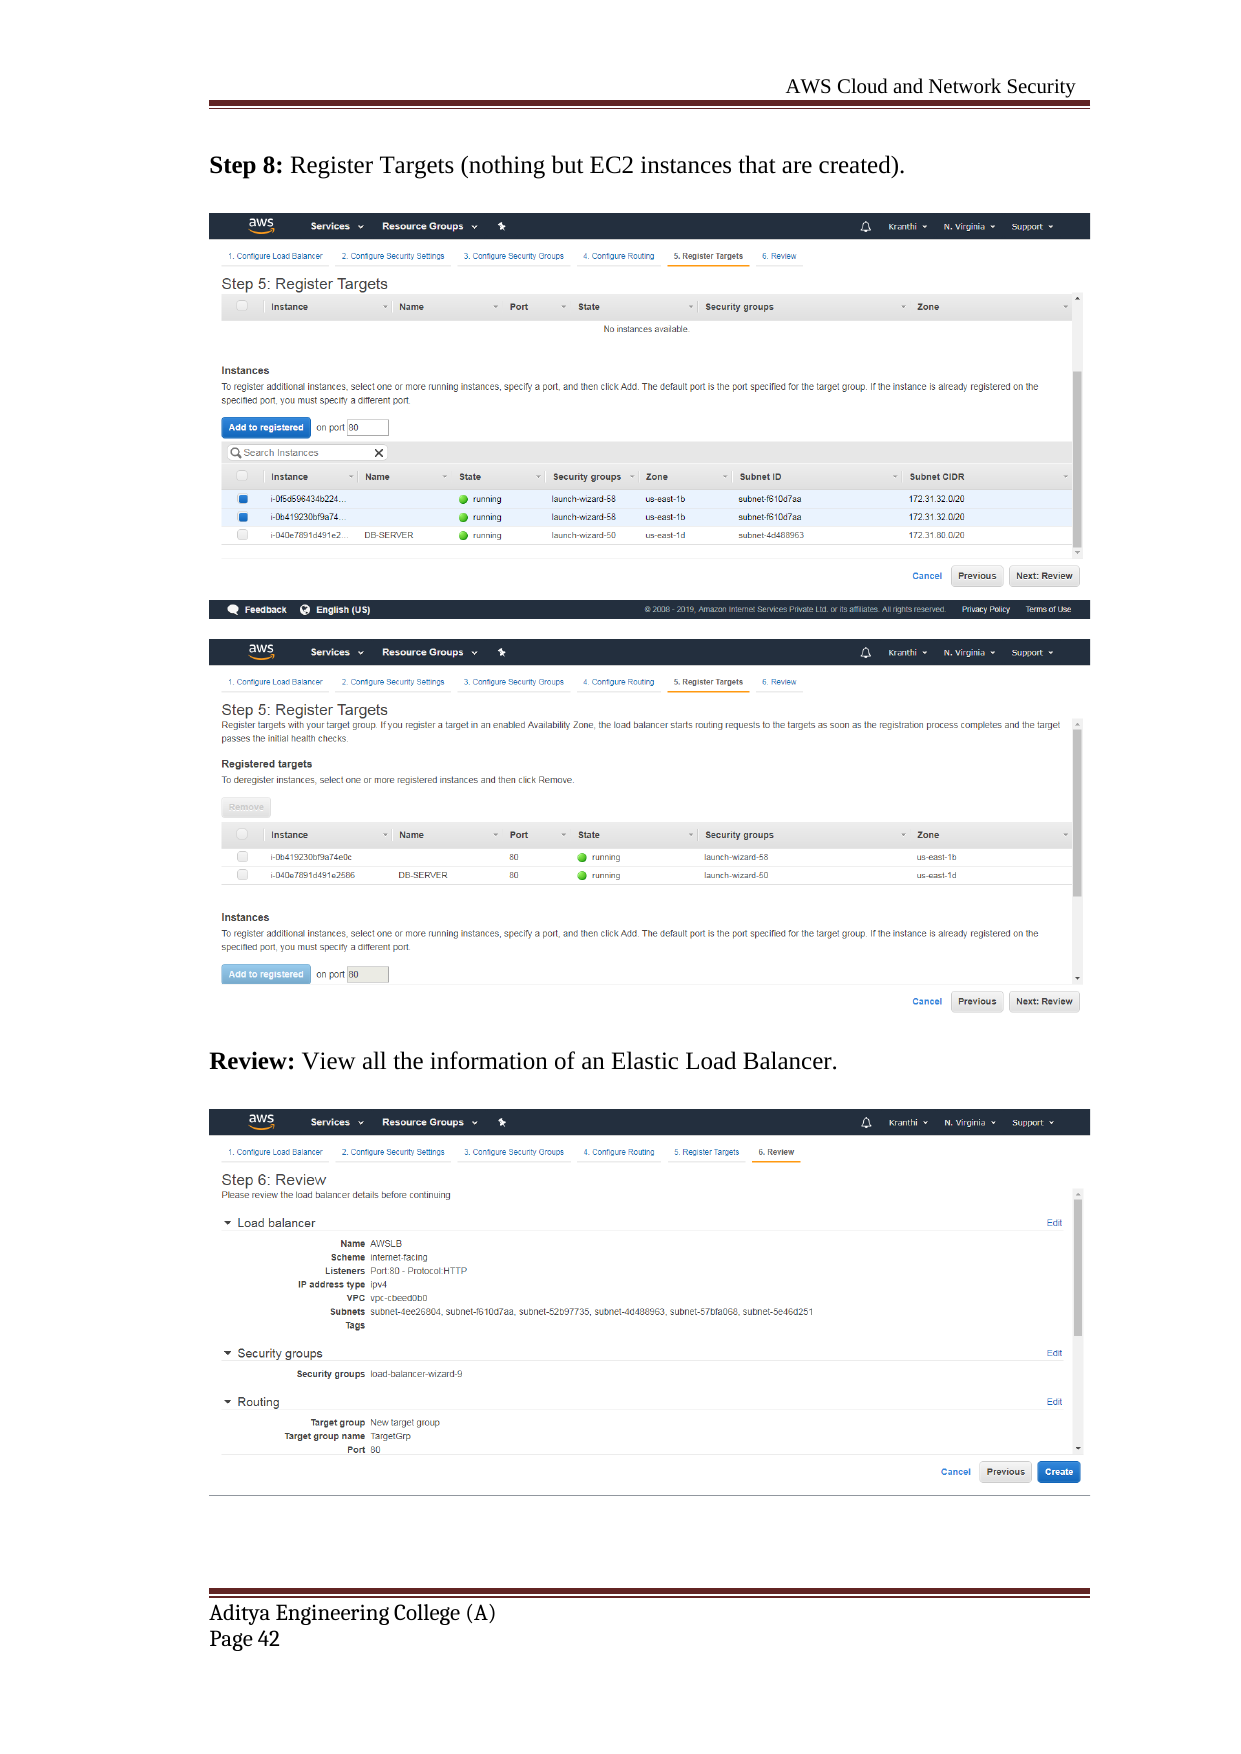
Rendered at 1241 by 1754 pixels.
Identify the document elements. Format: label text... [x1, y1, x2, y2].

text Review: View all the information of an Elastic Load Balancer. [209, 1046, 1090, 1074]
picture [209, 1109, 1091, 1496]
picture [209, 213, 1091, 619]
picture [209, 639, 1091, 1025]
text Step 8: Register Targets (nothing but EC2 instances that are created). [209, 150, 1090, 179]
